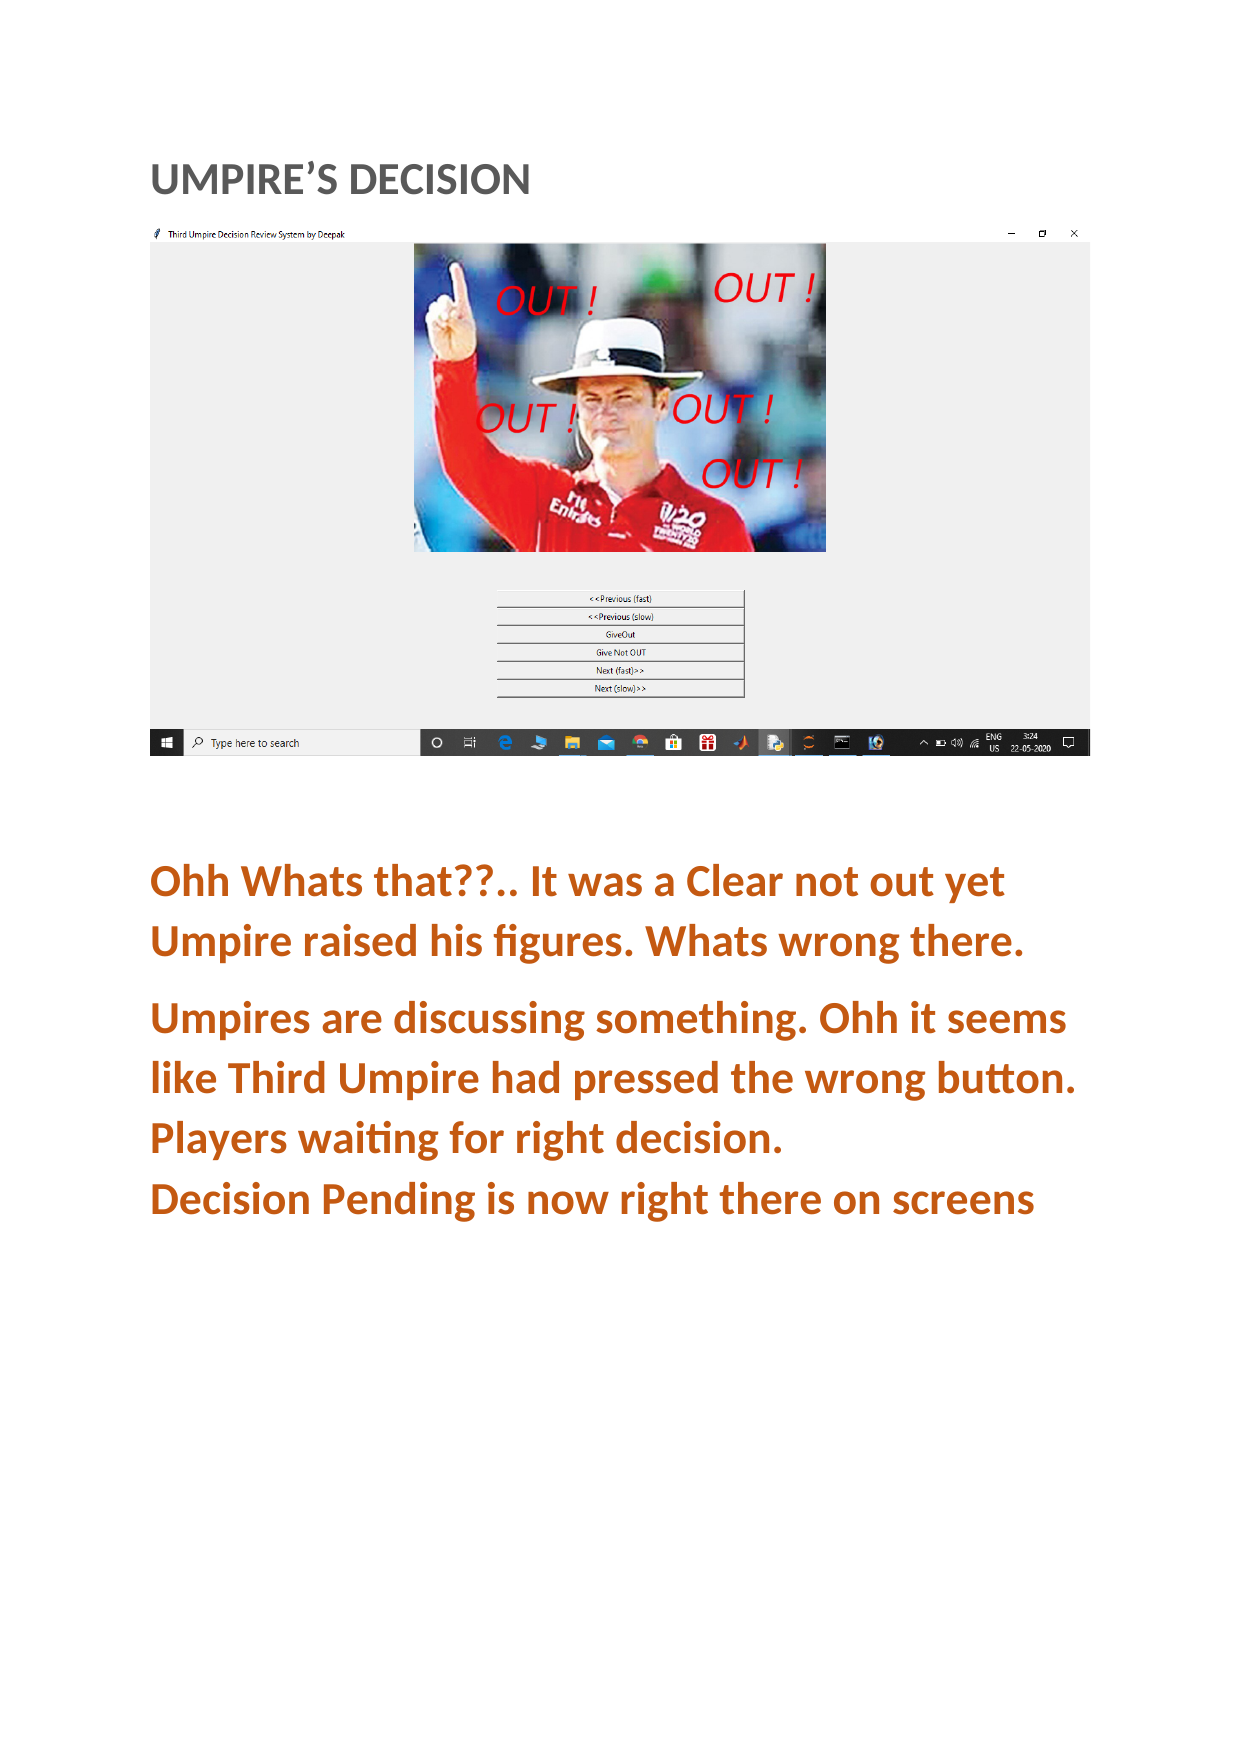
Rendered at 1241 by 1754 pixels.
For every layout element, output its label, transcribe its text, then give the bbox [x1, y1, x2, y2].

text UMPIRE’S DECISION [150, 150, 1090, 206]
text Ohh Whats that??.. It was a Clear not out yet Umpire raised his figures. Whats wrong there. [150, 851, 1090, 968]
picture [150, 227, 1091, 756]
text Umpires are discussing something. Ohh it seems like Third Umpire had pressed the wrong button. Players waiting for right decision. Decision Pending is now right there on screens [150, 989, 1090, 1226]
